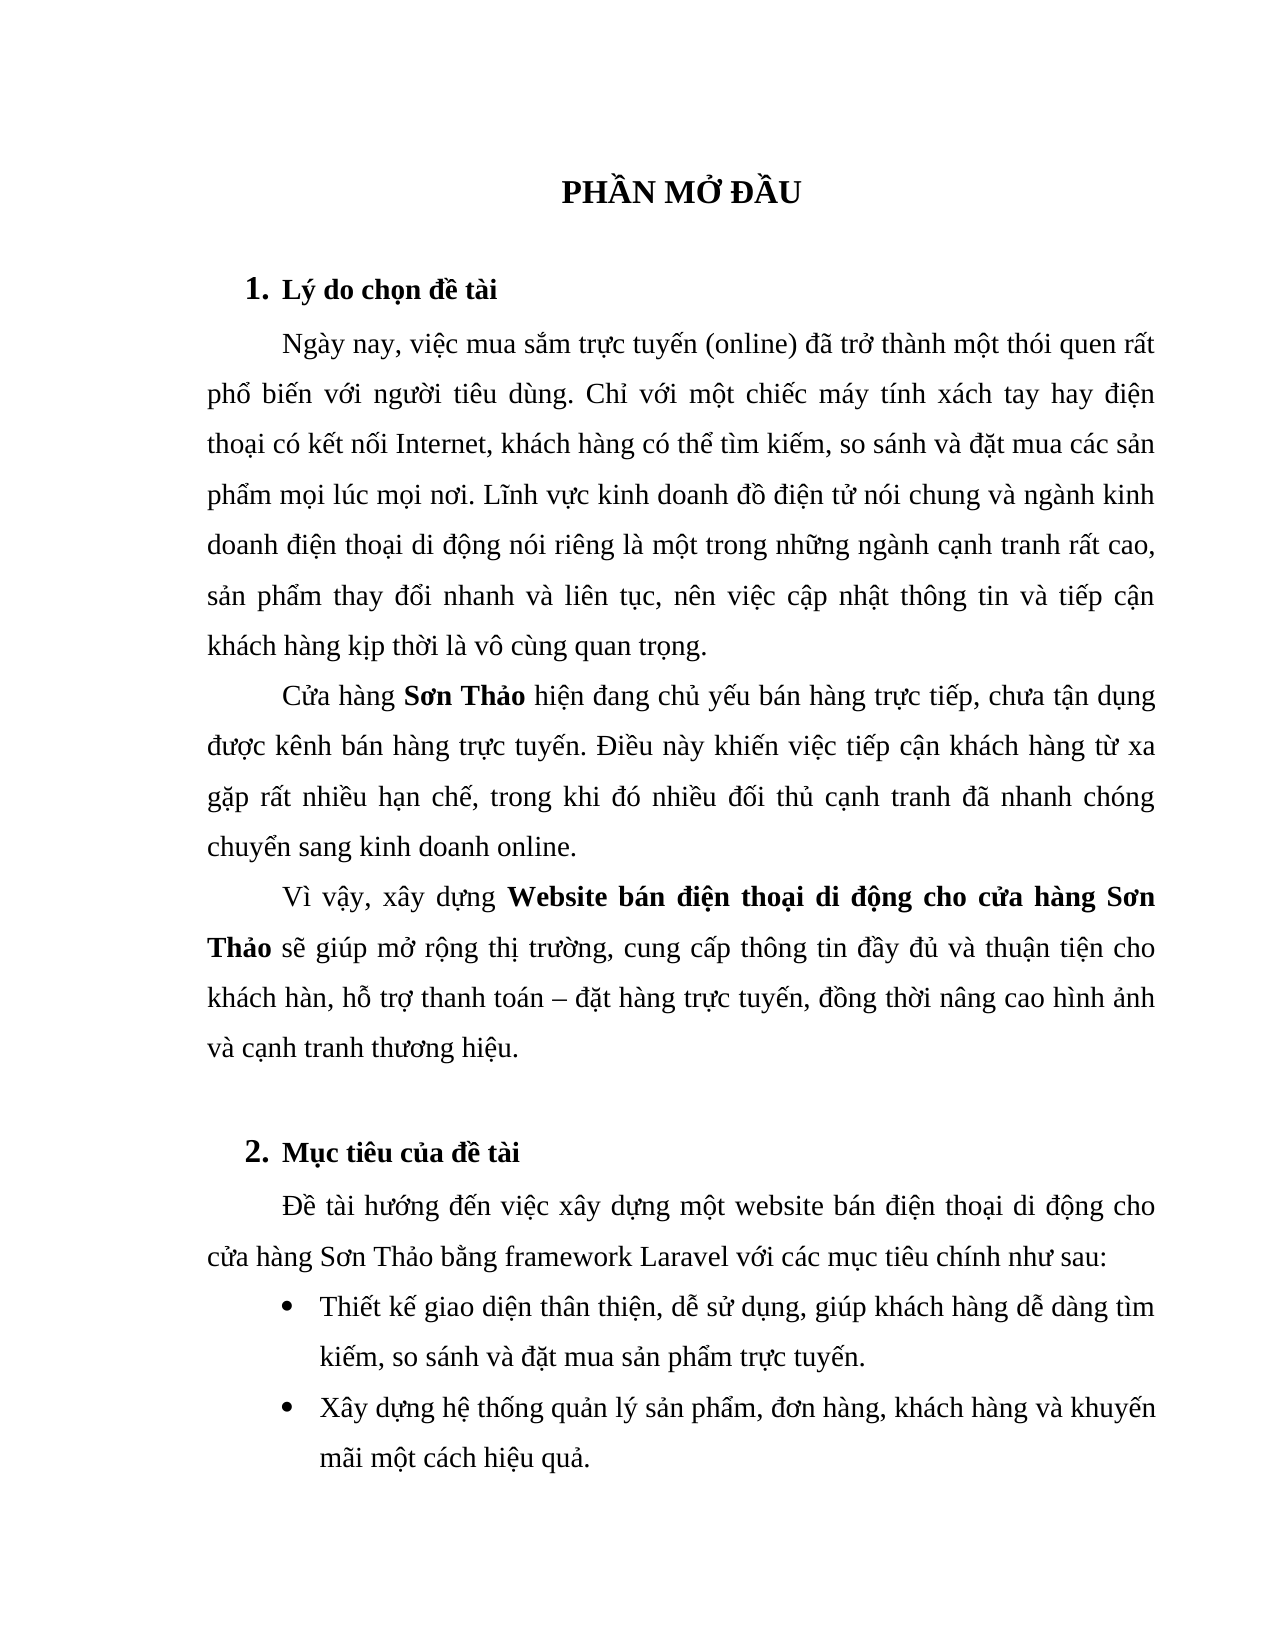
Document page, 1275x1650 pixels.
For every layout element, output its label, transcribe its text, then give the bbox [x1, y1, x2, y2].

text Ngày nay, việc mua sắm trực tuyến (online) đã trở thành một thói quen rất phổ biến với người tiêu dùng. Chỉ với một chiếc máy tính xách tay hay điện thoại có kết nối Internet, khách hàng có thể tìm kiếm, so sánh và đặt mua các sản phẩm mọi lúc mọi nơi. Lĩnh vực kinh doanh đồ điện tử nói chung và ngành kinh doanh điện thoại di động nói riêng là một trong những ngành cạnh tranh rất cao, sản phẩm thay đổi nhanh và liên tục, nên việc cập nhật thông tin và tiếp cận khách hàng kịp thời là vô cùng quan trọng. [207, 326, 1157, 661]
list Lý do chọn đề tài [244, 268, 1157, 307]
list Mục tiêu của đề tài [244, 1131, 1157, 1169]
text Cửa hàng Sơn Thảo hiện đang chủ yếu bán hàng trực tiếp, chưa tận dụng được kênh bán hàng trực tuyến. Điều này khiến việc tiếp cận khách hàng từ xa gặp rất nhiều hạn chế, trong khi đó nhiều đối thủ cạnh tranh đã nhanh chóng chuyển sang kinh doanh online. [207, 678, 1157, 863]
list Xây dựng hệ thống quản lý sản phẩm, đơn hàng, khách hàng và khuyến mãi một cách hiệu quả. [282, 1390, 1157, 1474]
subtitle PHẦN MỞ ĐẦU [207, 173, 1157, 211]
list Thiết kế giao diện thân thiện, dễ sử dụng, giúp khách hàng dễ dàng tìm kiếm, so sánh và đặt mua sản phẩm trực tuyến. [282, 1289, 1157, 1373]
text Đề tài hướng đến việc xây dựng một website bán điện thoại di động cho cửa hàng Sơn Thảo bằng framework Laravel với các mục tiêu chính như sau: [207, 1188, 1157, 1272]
text Vì vậy, xây dựng Website bán điện thoại di động cho cửa hàng Sơn Thảo sẽ giúp mở rộng thị trường, cung cấp thông tin đầy đủ và thuận tiện cho khách hàn, hỗ trợ thanh toán – đặt hàng trực tuyến, đồng thời nâng cao hình ảnh và cạnh tranh thương hiệu. [207, 879, 1157, 1064]
